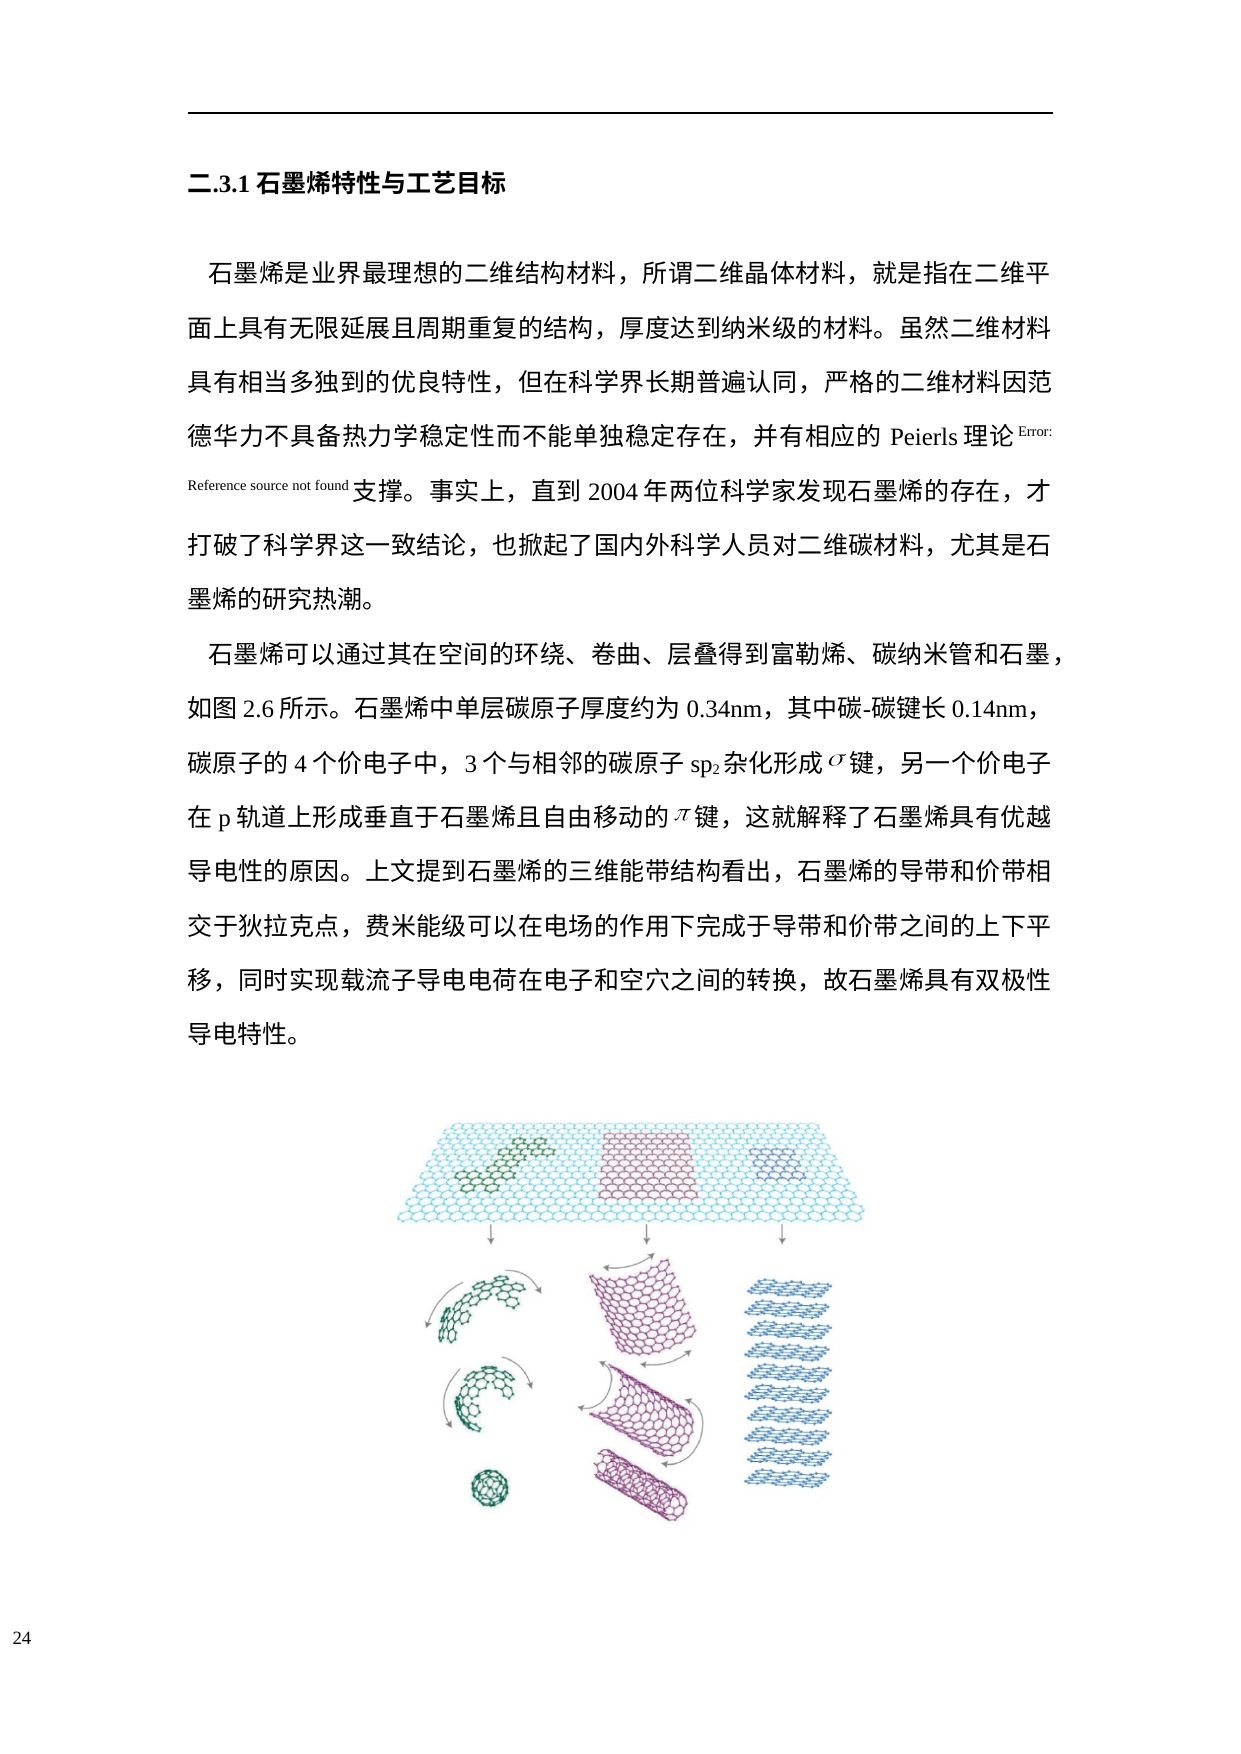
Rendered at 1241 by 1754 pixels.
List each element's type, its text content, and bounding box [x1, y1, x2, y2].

picture [378, 1112, 883, 1530]
text 石墨烯可以通过其在空间的环绕、卷曲、层叠得到富勒烯、碳纳米管和石墨，如图2.6所示。石墨烯中单层碳原子厚度约为0.34nm，其中碳-碳键长0.14nm，碳原子的4个价电子中，3个与相邻的碳原子sp2杂化形成键，另一个价电子在p轨道上形成垂直于石墨烯且自由移动的键，这就解释了石墨烯具有优越导电性的原因。上文提到石墨烯的三维能带结构看出，石墨烯的导带和价带相交于狄拉克点，费米能级可以在电场的作用下完成于导带和价带之间的上下平移，同时实现载流子导电电荷在电子和空穴之间的转换，故石墨烯具有双极性导电特性。 [187, 634, 1053, 1051]
subtitle 石墨烯特性与工艺目标 [187, 164, 1053, 200]
